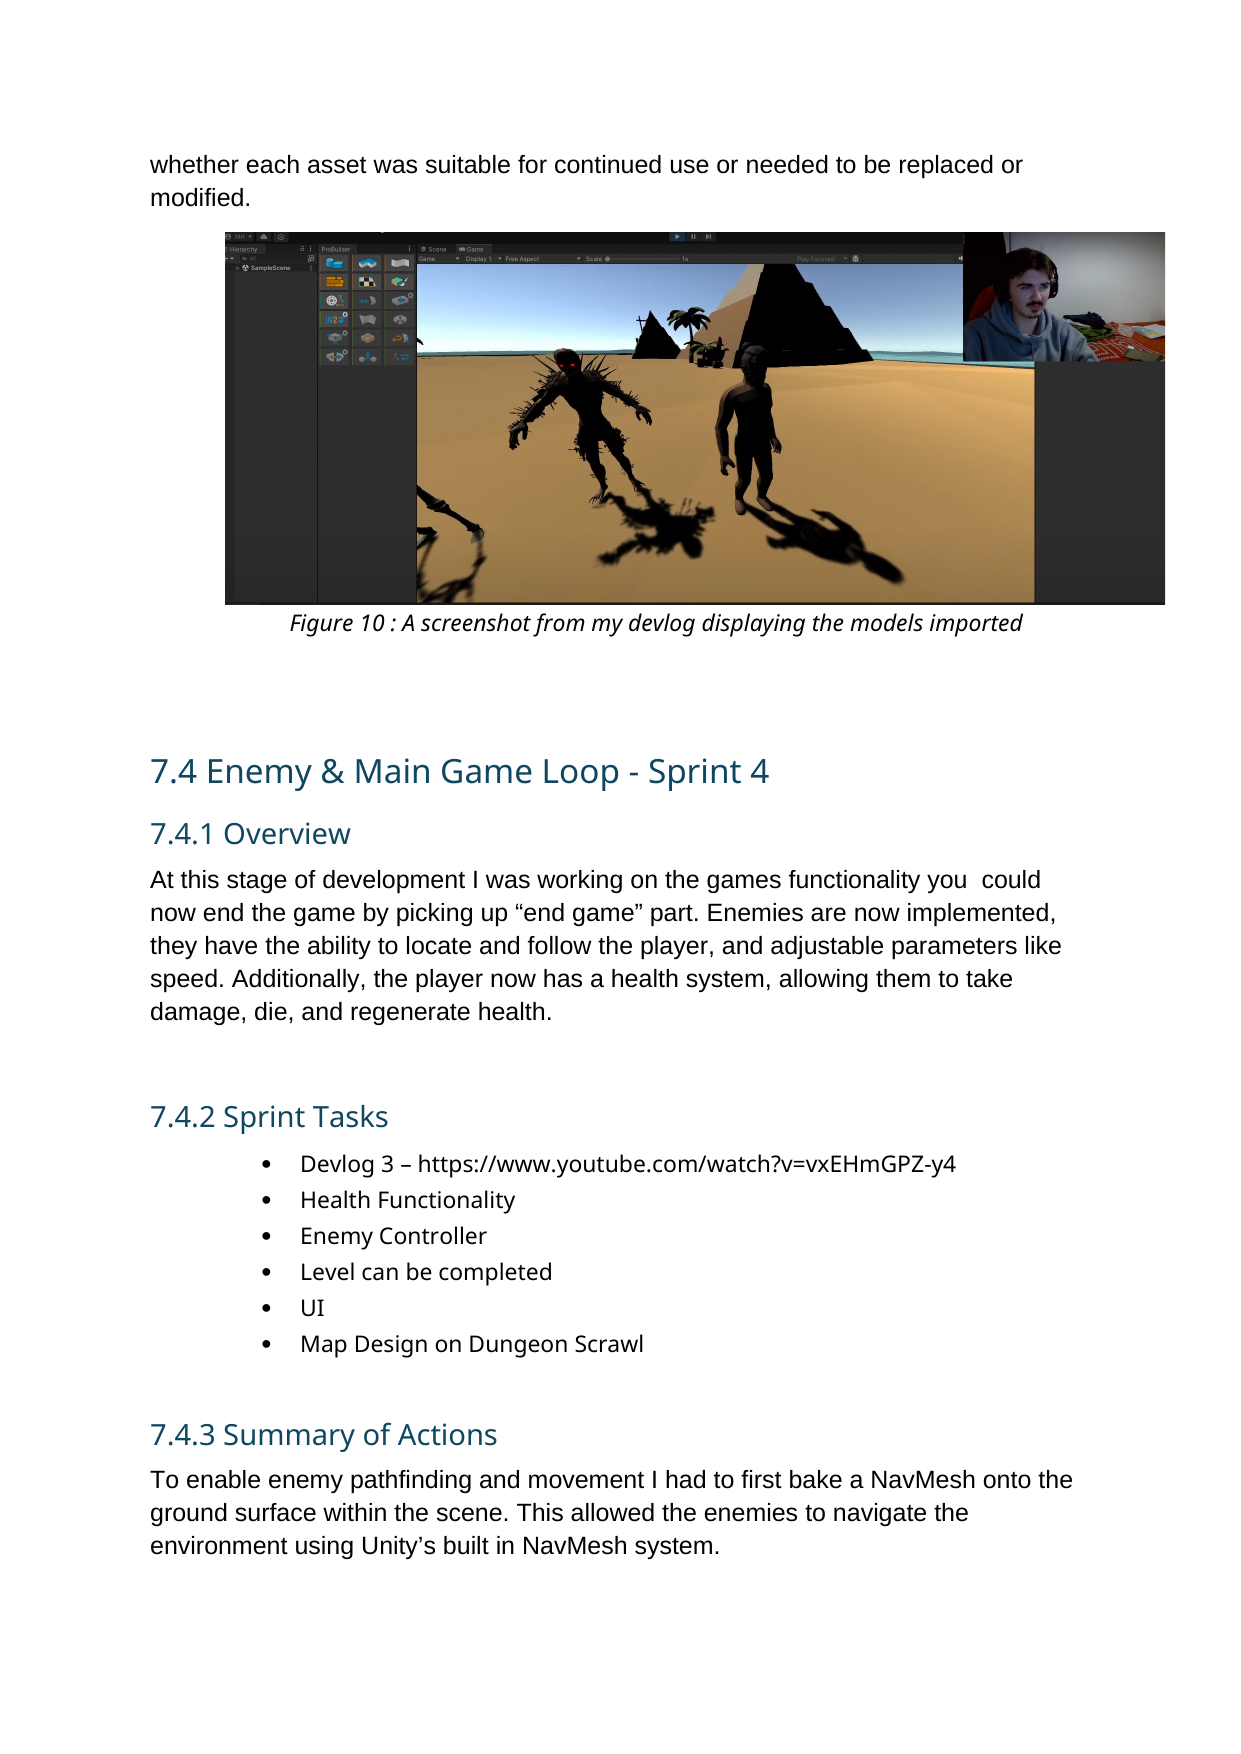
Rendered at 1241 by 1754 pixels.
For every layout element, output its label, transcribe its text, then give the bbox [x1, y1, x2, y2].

text At this stage of development I was working on the games functionality you could now end the game by picking up “end game” part. Enemies are now implemented, they have the ability to locate and follow the player, and adjustable parameters like speed. Additionally, the player now has a health system, allowing them to take damage, die, and regenerate health. [150, 864, 1090, 1025]
list Enemy Controller [262, 1220, 1090, 1251]
list Level can be completed [262, 1256, 1090, 1287]
subtitle 7.4.1 Overview [150, 813, 1090, 853]
list Health Functionality [262, 1184, 1090, 1215]
picture [225, 232, 1166, 605]
list Map Design on Dungeon Scrawl [262, 1328, 1090, 1359]
list Figure 10 : A screenshot from my devlog displaying the models imported [225, 607, 1090, 638]
subtitle 7.4 Enemy & Main Game Loop - Sprint 4 [150, 748, 1090, 793]
subtitle 7.4.3 Summary of Actions [150, 1414, 1090, 1454]
list UI [262, 1292, 1090, 1323]
list Devlog 3 – https://www.youtube.com/watch?v=vxEHmGPZ-y4 [262, 1148, 1090, 1179]
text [150, 150, 1090, 212]
subtitle 7.4.2 Sprint Tasks [150, 1097, 1090, 1136]
text To enable enemy pathfinding and movement I had to first bake a NavMesh onto the ground surface within the scene. This allowed the enemies to navigate the environment using Unity’s built in NavMesh system. [150, 1465, 1090, 1560]
